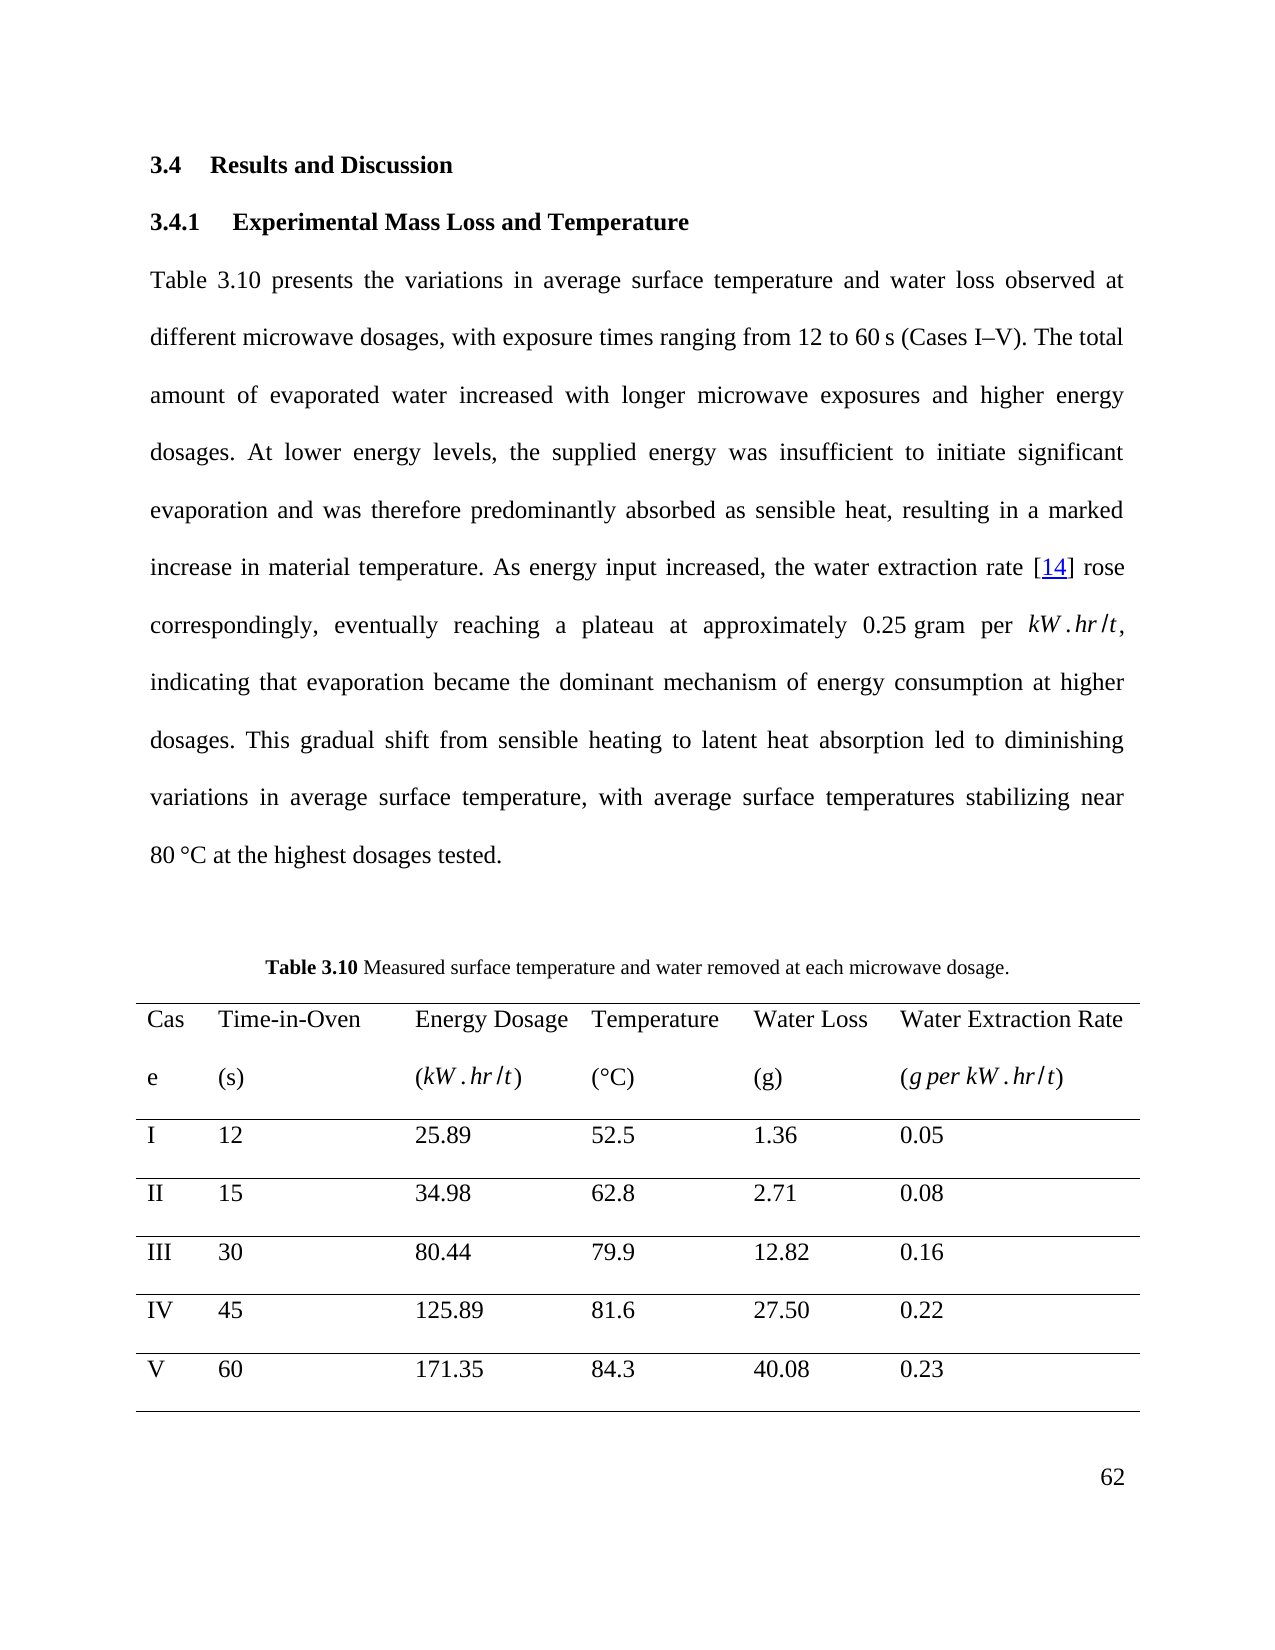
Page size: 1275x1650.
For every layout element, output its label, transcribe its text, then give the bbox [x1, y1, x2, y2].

table_cell 0.08 [889, 1179, 1139, 1236]
table_cell 80.44 [404, 1237, 580, 1294]
table_header Water Extraction Rate () [889, 1004, 1139, 1119]
table_cell 60 [207, 1354, 404, 1411]
table_cell 12 [207, 1120, 404, 1177]
table_cell 125.89 [404, 1295, 580, 1353]
table_cell 12.82 [742, 1237, 888, 1294]
table_header Time-in-Oven (s) [207, 1004, 404, 1119]
table_cell 0.22 [889, 1295, 1139, 1353]
table_cell IV [136, 1295, 207, 1353]
table_header Case [136, 1004, 207, 1119]
table_cell 15 [207, 1179, 404, 1236]
table_cell 45 [207, 1295, 404, 1353]
subtitle Results and Discussion [150, 150, 1125, 179]
table_cell 62.8 [580, 1179, 742, 1236]
table_cell 171.35 [404, 1354, 580, 1411]
table_cell I [136, 1120, 207, 1177]
subtitle Experimental Mass Loss and Temperature [150, 207, 1125, 236]
table_header Temperature (°C) [580, 1004, 742, 1119]
table_cell 25.89 [404, 1120, 580, 1177]
table_cell 0.16 [889, 1237, 1139, 1294]
table_cell 81.6 [580, 1295, 742, 1353]
table_cell 52.5 [580, 1120, 742, 1177]
table_header Energy Dosage () [404, 1004, 580, 1119]
table_cell 40.08 [742, 1354, 888, 1411]
table_cell 27.50 [742, 1295, 888, 1353]
table_header Water Loss (g) [742, 1004, 888, 1119]
table_cell 34.98 [404, 1179, 580, 1236]
table_cell III [136, 1237, 207, 1294]
table_cell 0.05 [889, 1120, 1139, 1177]
table_cell 0.23 [889, 1354, 1139, 1411]
table_cell 79.9 [580, 1237, 742, 1294]
table_cell 2.71 [742, 1179, 888, 1236]
table_cell V [136, 1354, 207, 1411]
table_cell 84.3 [580, 1354, 742, 1411]
table_cell 1.36 [742, 1120, 888, 1177]
table_cell 30 [207, 1237, 404, 1294]
table_cell II [136, 1179, 207, 1236]
